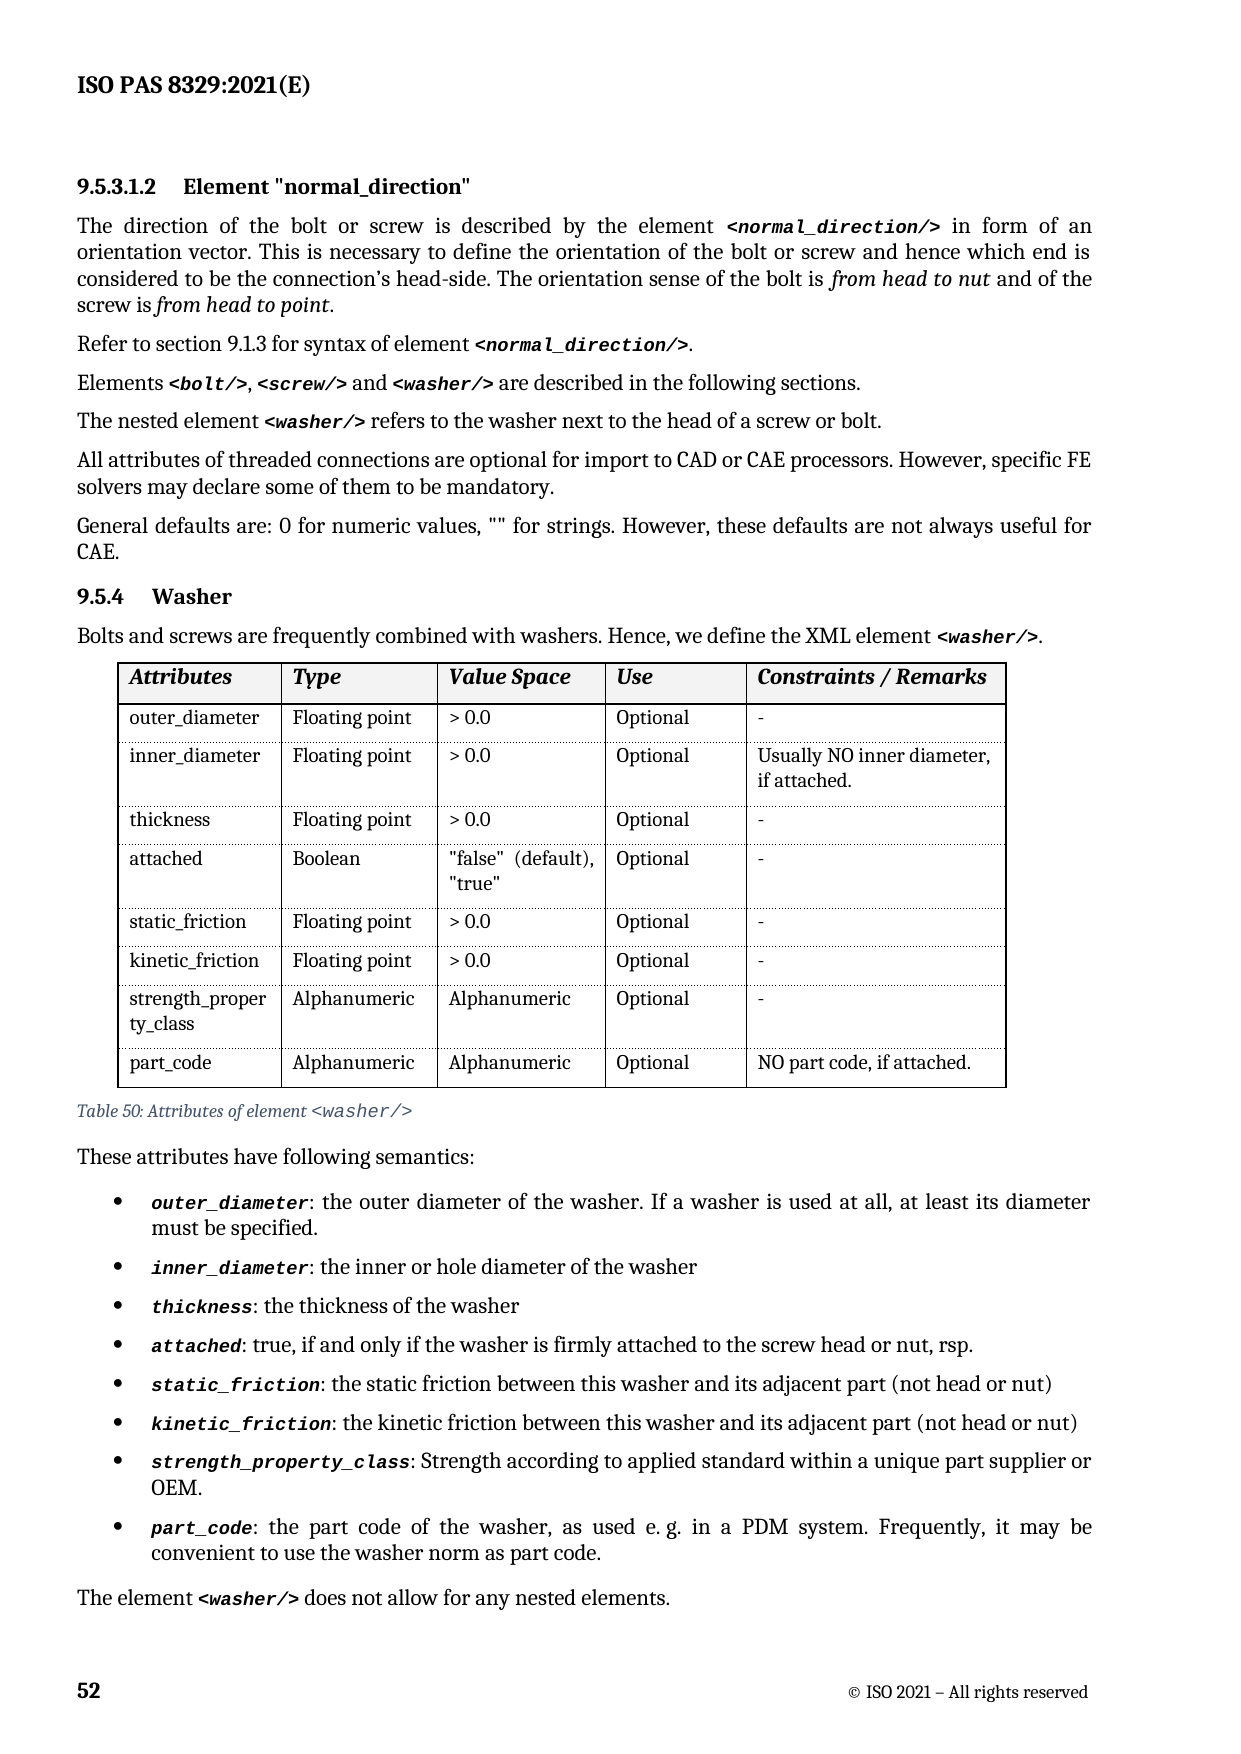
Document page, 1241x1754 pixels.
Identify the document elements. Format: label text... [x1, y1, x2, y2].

subtitle Element "normal_direction" [77, 174, 1092, 200]
text The direction of the bolt or screw is described by the element <normal_direction/> in form of an orientation vector. This is necessary to define the orientation of the bolt or screw and hence which end is considered to be the connection’s head-side. The orientation sense of the bolt is from head to nut and of the screw is from head to point. [77, 213, 1092, 318]
text Bolts and screws are frequently combined with washers. Hence, we define the XML element <washer/>. [77, 623, 1092, 649]
list static_friction: the static friction between this washer and its adjacent part (not head or nut) [114, 1371, 1092, 1397]
text Table 50: Attributes of element <washer/> [77, 1100, 1092, 1123]
list kinetic_friction: the kinetic friction between this washer and its adjacent part (not head or nut) [114, 1409, 1092, 1436]
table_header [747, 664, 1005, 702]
list outer_diameter: the outer diameter of the washer. If a washer is used at all, at least its diameter must be specified. [114, 1189, 1092, 1242]
text The nested element <washer/> refers to the washer next to the head of a screw or bolt. [77, 408, 1092, 435]
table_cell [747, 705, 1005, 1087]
list strength_property_class: Strength according to applied standard within a unique part supplier or OEM. [114, 1448, 1092, 1501]
list inner_diameter: the inner or hole diameter of the washer [114, 1254, 1092, 1280]
subtitle Washer [77, 584, 1092, 610]
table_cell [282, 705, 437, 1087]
text These attributes have following semantics: [77, 1144, 1092, 1170]
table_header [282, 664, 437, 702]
list attached: true, if and only if the washer is firmly attached to the screw head or nut, rsp. [114, 1332, 1092, 1358]
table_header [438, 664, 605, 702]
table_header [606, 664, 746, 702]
text Refer to section 9.1.3 for syntax of element <normal_direction/>. [77, 331, 1092, 357]
text The element <washer/> does not allow for any nested elements. [77, 1585, 1092, 1611]
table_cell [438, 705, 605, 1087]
list thickness: the thickness of the washer [114, 1293, 1092, 1319]
text All attributes of threaded connections are optional for import to CAD or CAE processors. However, specific FE solvers may declare some of them to be mandatory. [77, 447, 1092, 500]
text Elements <bolt/>, <screw/> and <washer/> are described in the following sections. [77, 369, 1092, 396]
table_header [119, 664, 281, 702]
list part_code: the part code of the washer, as used e. g. in a PDM system. Frequently, it may be convenient to use the washer norm as part code. [114, 1513, 1092, 1566]
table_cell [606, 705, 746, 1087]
text General defaults are: 0 for numeric values, "" for strings. However, these defaults are not always useful for CAE. [77, 512, 1092, 565]
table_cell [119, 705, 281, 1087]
